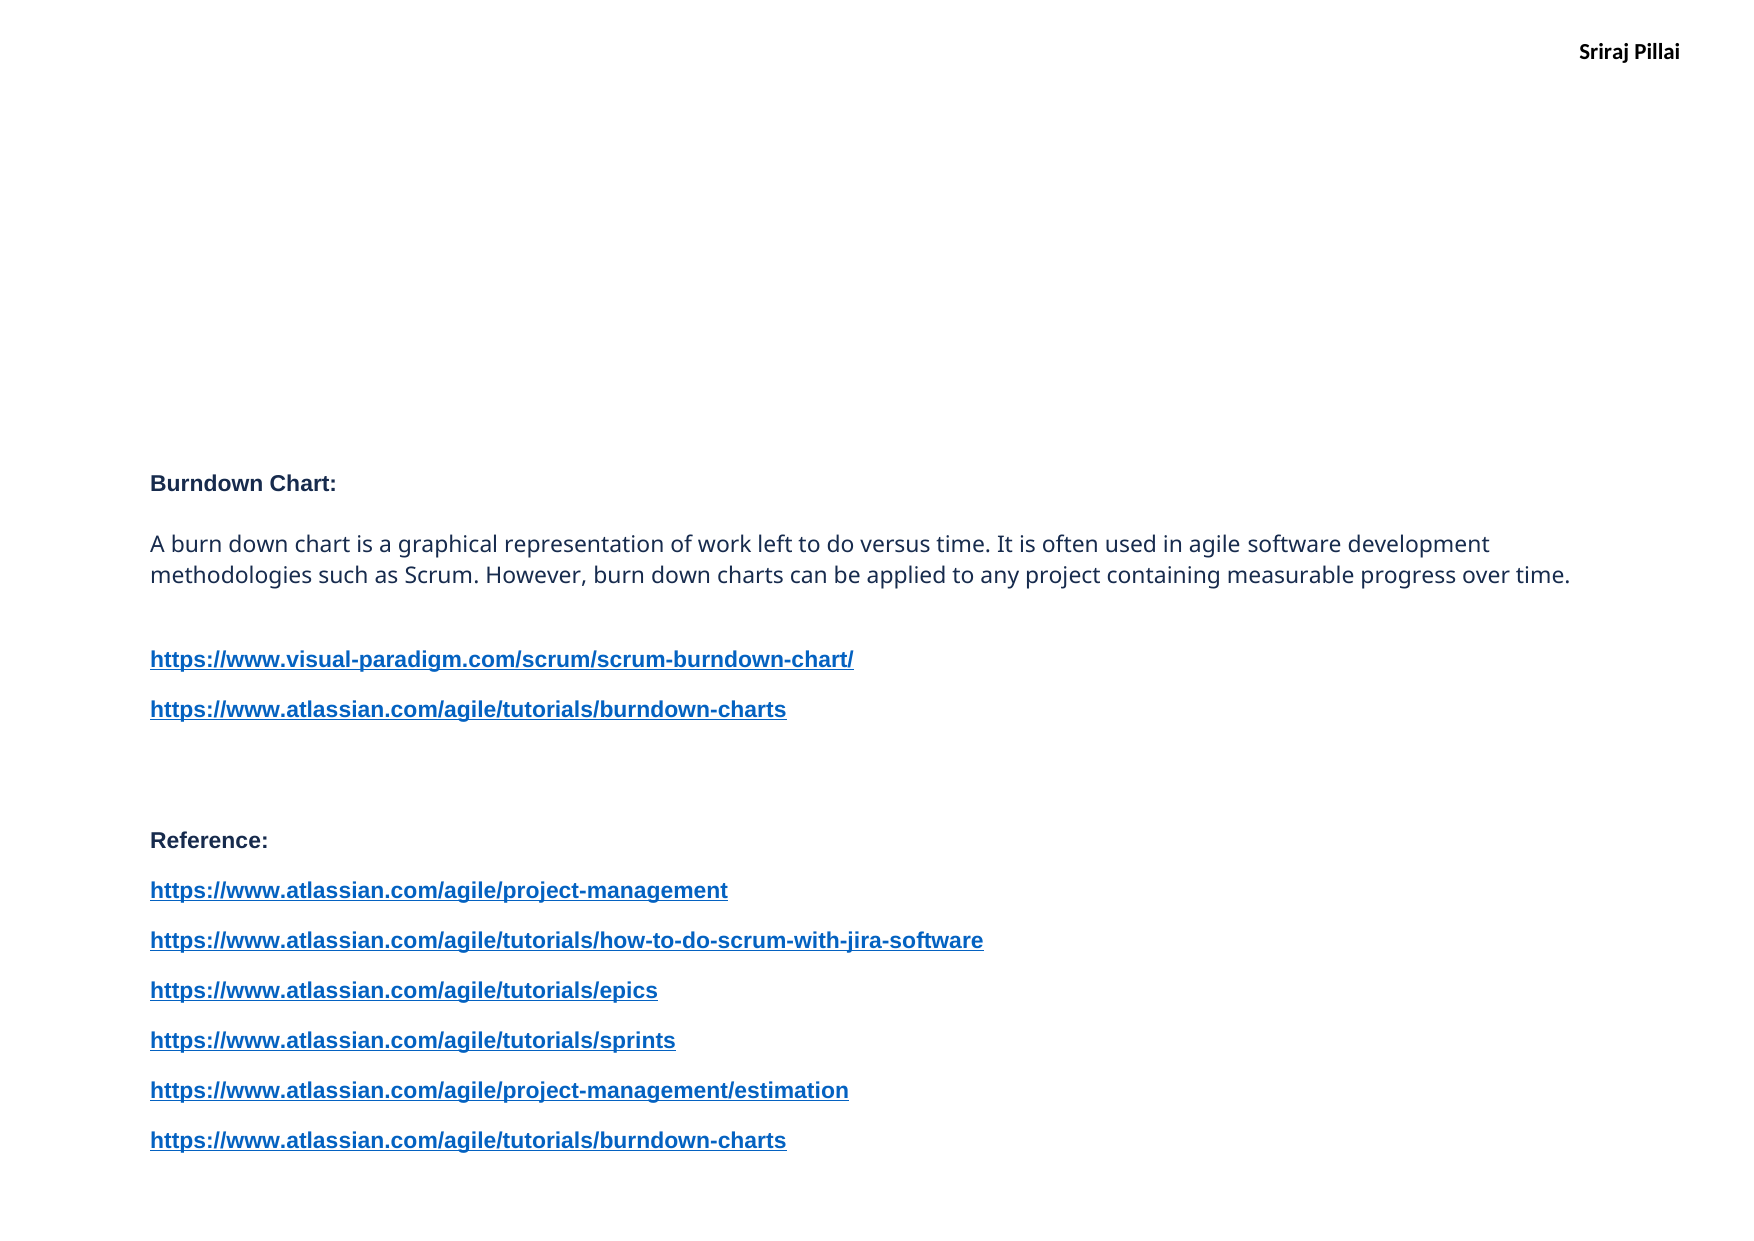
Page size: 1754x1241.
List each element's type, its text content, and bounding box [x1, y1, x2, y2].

text https://www.visual-paradigm.com/scrum/scrum-burndown-chart/ https://www.atlassian.com/agile/tutorials/burndown-charts [150, 646, 855, 722]
text https://www.atlassian.com/agile/project-management https://www.atlassian.com/agile/tutorials/how-to-do-scrum-with-jira-software https://www.atlassian.com/agile/tutorials/epics https://www.atlassian.com/agile/tutorials/sprints https://www.atlassian.com/agile/project-management/estimation https://www.atlassian.com/agile/tutorials/burndown-charts [150, 951, 984, 1154]
text A burn down chart is a graphical representation of work left to do versus time. It is often used in agile software development methodologies such as Scrum. However, burn down charts can be applied to any project containing measurable progress over time. [150, 528, 1624, 591]
text https://www.atlassian.com/agile/project-management https://www.atlassian.com/agile/tutorials/how-to-do-scrum-with-jira-software https://www.atlassian.com/agile/tutorials/epics https://www.atlassian.com/agile/tutorials/sprints https://www.atlassian.com/agile/project-management/estimation https://www.atlassian.com/agile/tutorials/burndown-charts [150, 877, 984, 950]
text Burndown Chart: [150, 470, 1680, 496]
text Reference: [150, 827, 1680, 854]
